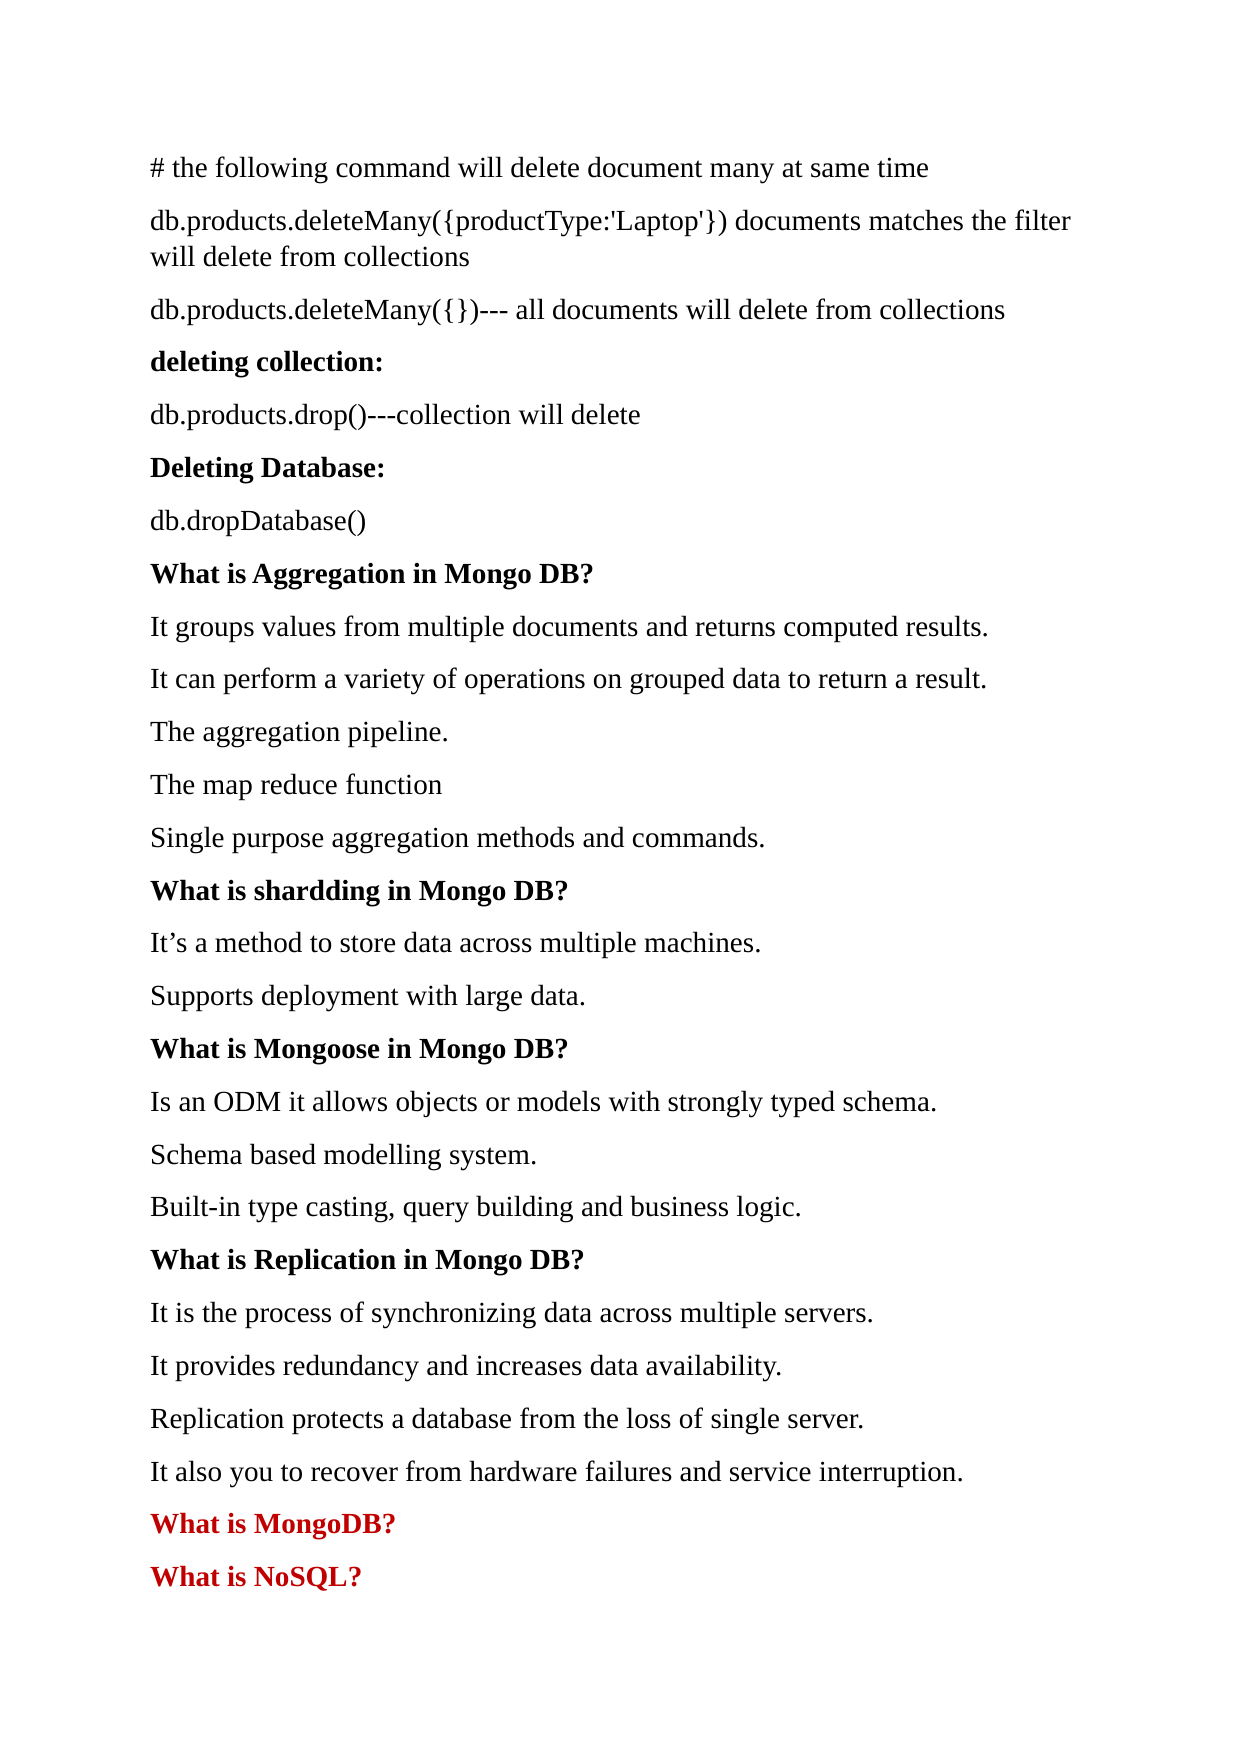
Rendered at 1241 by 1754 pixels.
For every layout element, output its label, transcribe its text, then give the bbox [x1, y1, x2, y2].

text db.products.drop()---collection will delete [150, 397, 1090, 431]
text db.products.deleteMany({})--- all documents will delete from collections [150, 292, 1090, 325]
text Is an ODM it allows objects or models with strongly typed schema. [150, 1084, 1090, 1117]
text Supports deployment with large data. [150, 978, 1090, 1012]
text It is the process of synchronizing data across multiple servers. [150, 1295, 1090, 1329]
text What is shardding in Mongo DB? [150, 873, 1090, 906]
text Schema based modelling system. [150, 1137, 1090, 1170]
text What is Replication in Mongo DB? [150, 1242, 1090, 1276]
text It groups values from multiple documents and returns computed results. [150, 609, 1090, 642]
text It also you to recover from hardware failures and service interruption. [150, 1454, 1090, 1487]
text It provides redundancy and increases data availability. [150, 1348, 1090, 1382]
text It’s a method to store data across multiple machines. [150, 926, 1090, 959]
text Single purpose aggregation methods and commands. [150, 820, 1090, 853]
text # the following command will delete document many at same time [150, 150, 1090, 183]
text What is Mongoose in Mongo DB? [150, 1031, 1090, 1065]
text db.dropDatabase() [150, 503, 1090, 537]
text Replication protects a database from the loss of single server. [150, 1401, 1090, 1434]
text Deleting Database: [150, 450, 1090, 484]
text The map reduce function [150, 767, 1090, 801]
text db.products.deleteMany({productType:'Laptop'}) documents matches the filter will delete from collections [150, 203, 1090, 272]
text What is NoSQL? [150, 1559, 1090, 1593]
text It can perform a variety of operations on grouped data to return a result. [150, 661, 1090, 695]
text What is Aggregation in Mongo DB? [150, 556, 1090, 589]
text deleting collection: [150, 344, 1090, 378]
text The aggregation pipeline. [150, 714, 1090, 748]
text What is MongoDB? [150, 1506, 1090, 1540]
text Built-in type casting, query building and business logic. [150, 1189, 1090, 1223]
